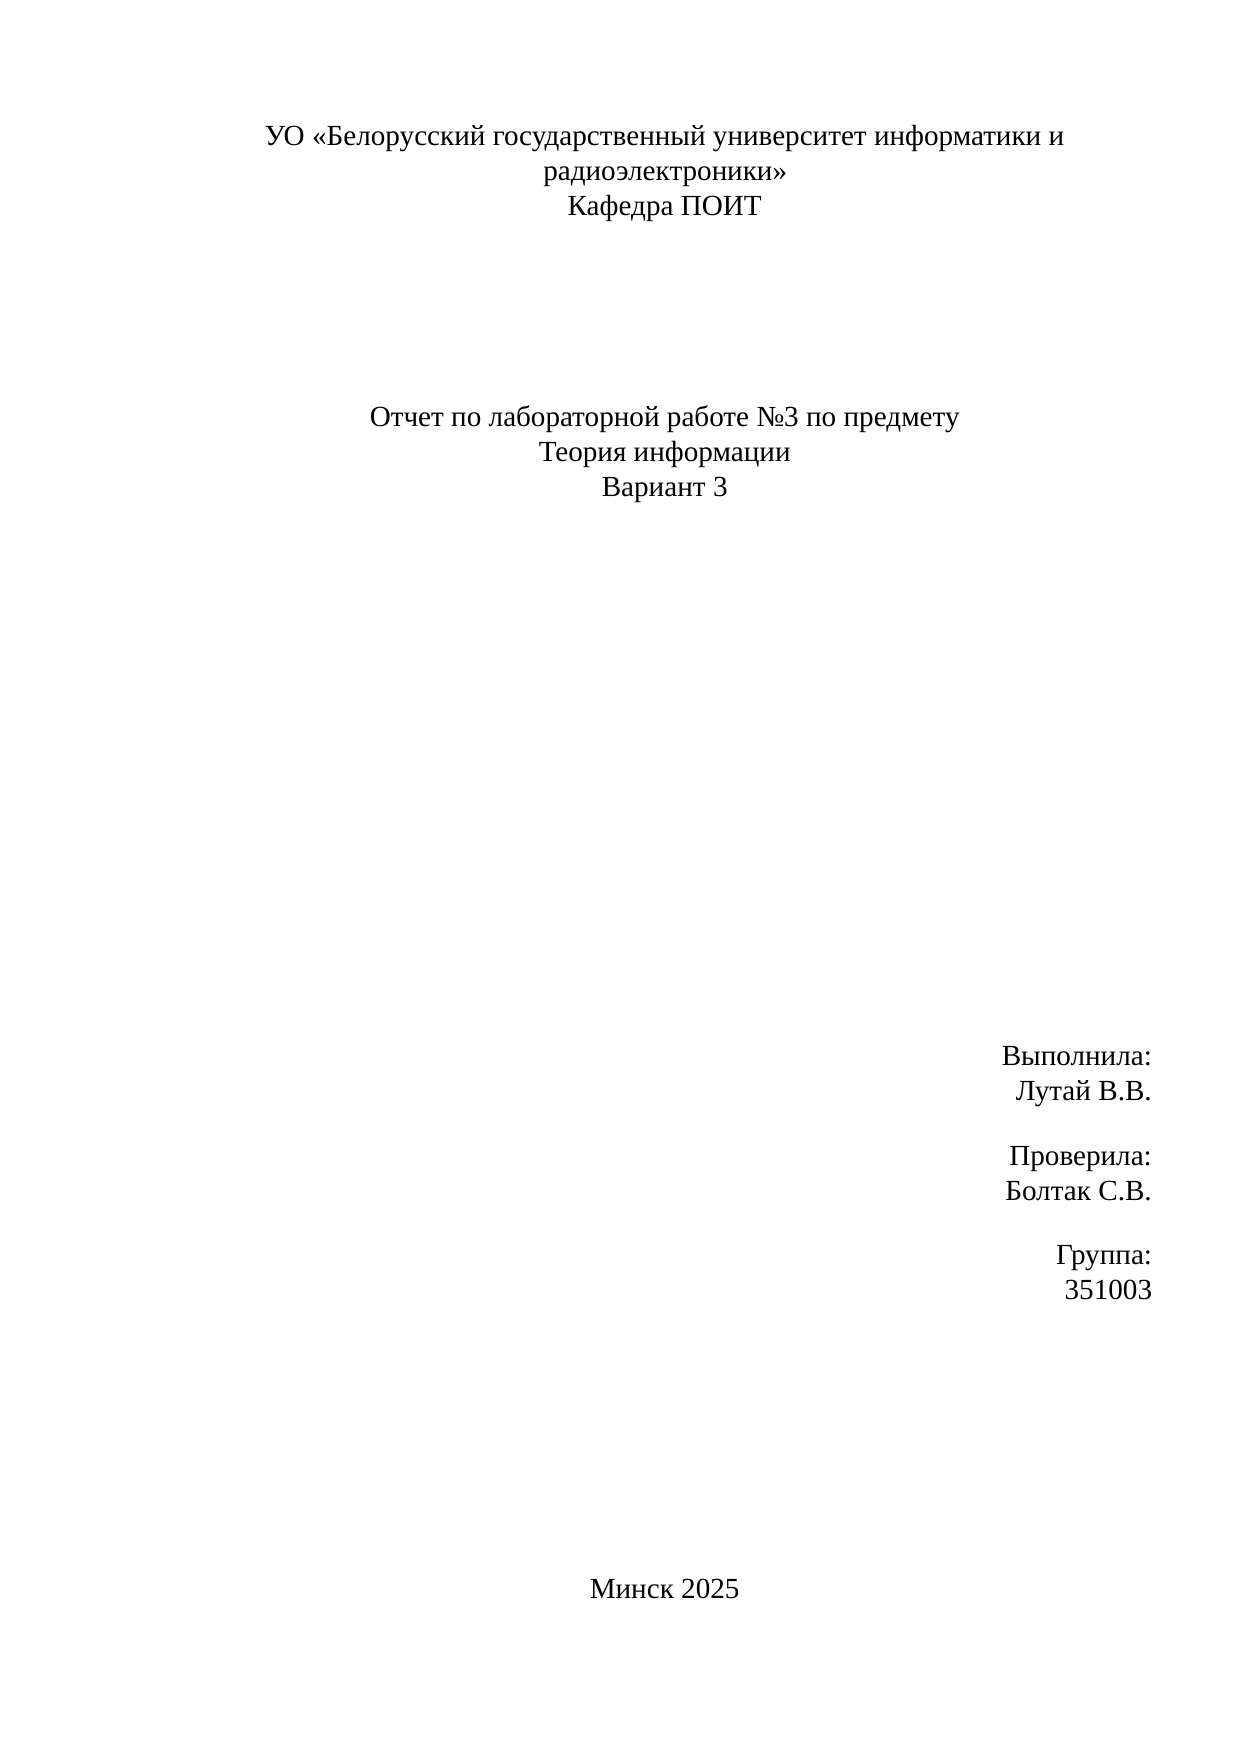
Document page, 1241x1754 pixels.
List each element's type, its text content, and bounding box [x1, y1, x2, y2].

text УО «Белорусский государственный университет информатики и радиоэлектроники» [177, 118, 1152, 186]
text Болтак С.В. [177, 1173, 1152, 1206]
text Вариант 3 [177, 469, 1152, 502]
text Отчет по лабораторной работе №3 по предмету [177, 399, 1152, 432]
text Кафедра ПОИТ [177, 188, 1152, 221]
text Минск 2025 [177, 1571, 1152, 1605]
text Группа: [177, 1237, 1152, 1271]
text Лутай В.В. [177, 1073, 1152, 1107]
text Проверила: [177, 1138, 1152, 1171]
text Теория информации [177, 434, 1152, 467]
text 351003 [177, 1272, 1152, 1306]
text Выполнила: [177, 1038, 1152, 1072]
